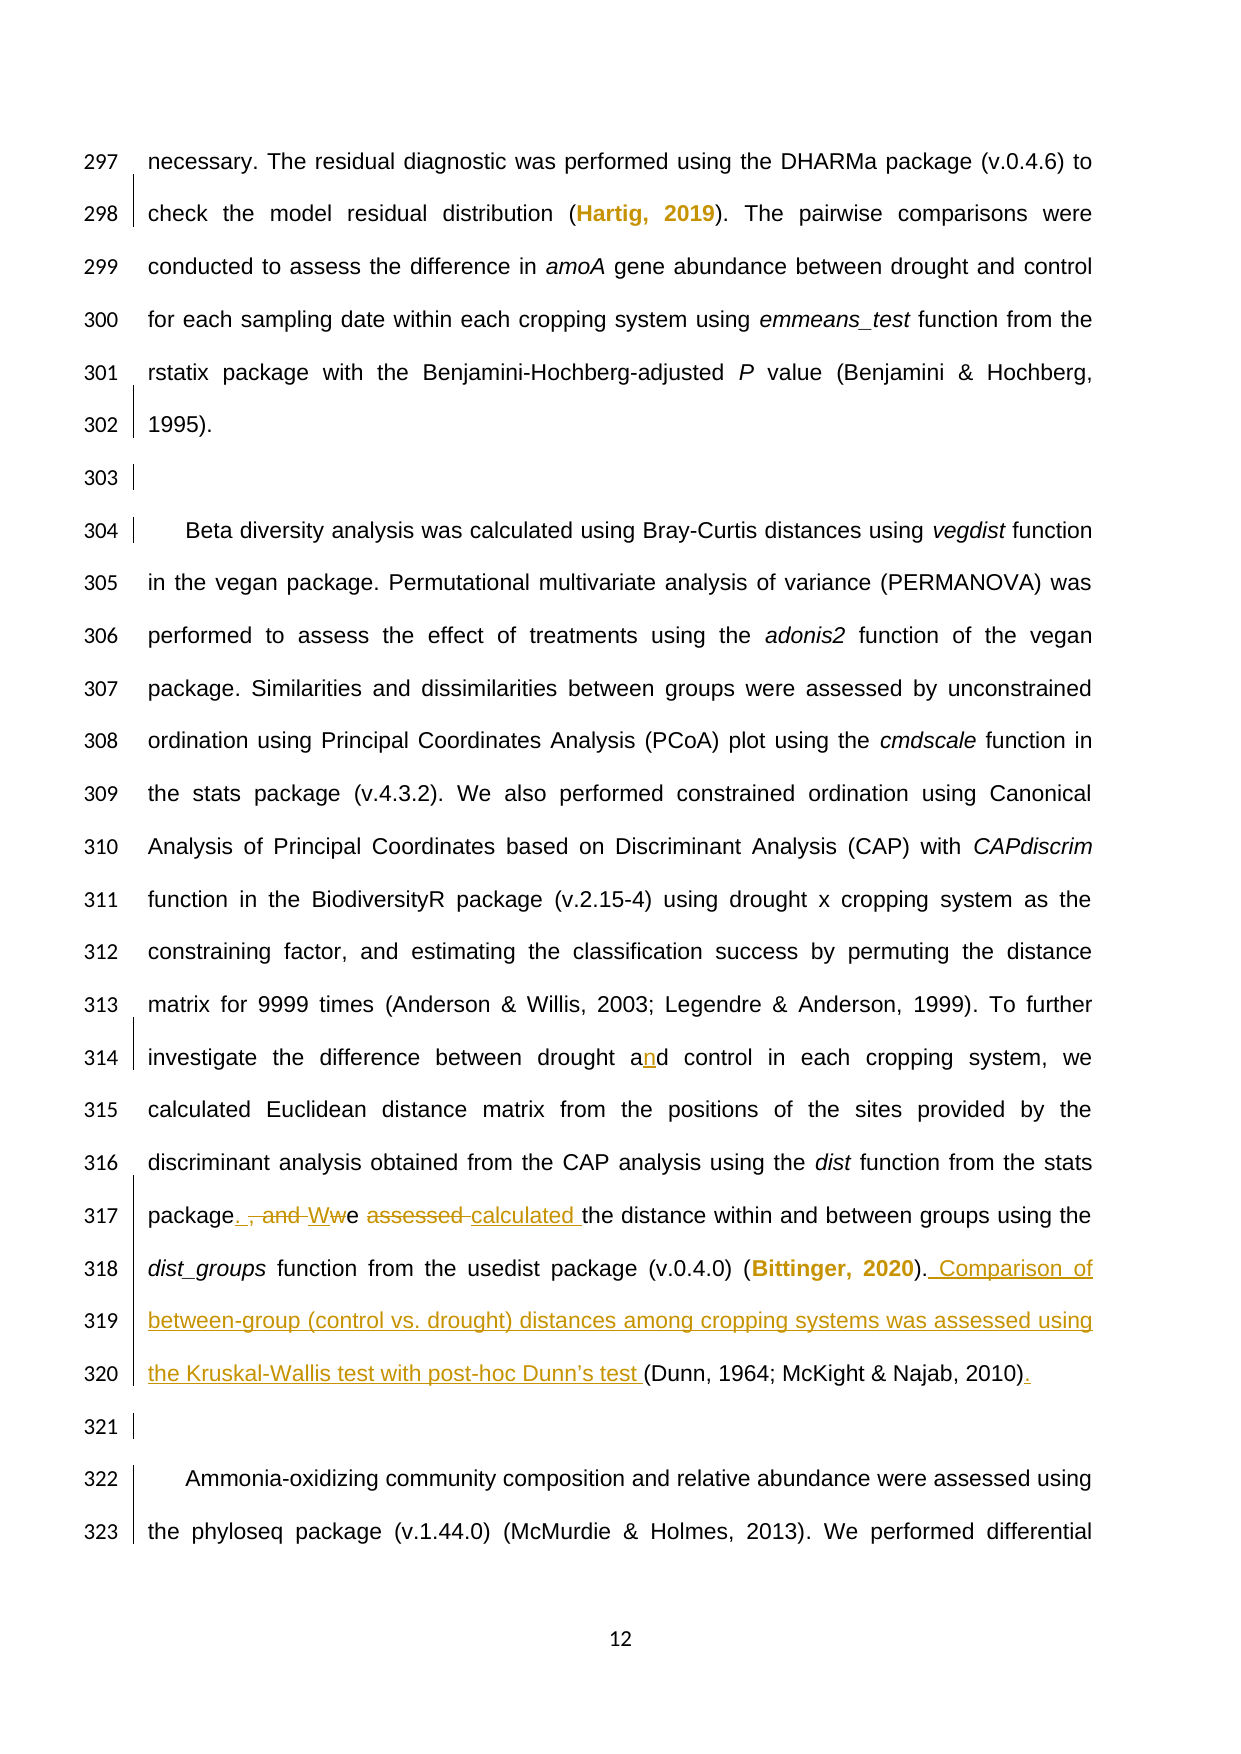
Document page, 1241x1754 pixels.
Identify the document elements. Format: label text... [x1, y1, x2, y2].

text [148, 1465, 1093, 1544]
text Beta diversity analysis was calculated using Bray-Curtis distances using vegdist function in the vegan package. Permutational multivariate analysis of variance (PERMANOVA) was performed to assess the effect of treatments using the adonis2 function of the vegan package. Similarities and dissimilarities between groups were assessed by unconstrained ordination using Principal Coordinates Analysis (PCoA) plot using the cmdscale function in the stats package (v.4.3.2). We also performed constrained ordination using Canonical Analysis of Principal Coordinates based on Discriminant Analysis (CAP) with CAPdiscrim function in the BiodiversityR package (v.2.15-4) using drought x cropping system as the constraining factor, and estimating the classification success by permuting the distance matrix for 9999 times (Anderson & Willis, 2003; Legendre & Anderson, 1999). To further investigate the difference between drought ad control in each cropping system, we calculated Euclidean distance matrix from the positions of the sites provided by the discriminant analysis obtained from the CAP analysis using the dist function from the stats packagee the distance within and between groups using the dist_groups function from the usedist package (v.0.4.0) (Bittinger, 2020).(Dunn, 1964; McKight & Najab, 2010) [148, 517, 1093, 1330]
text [148, 148, 1093, 437]
